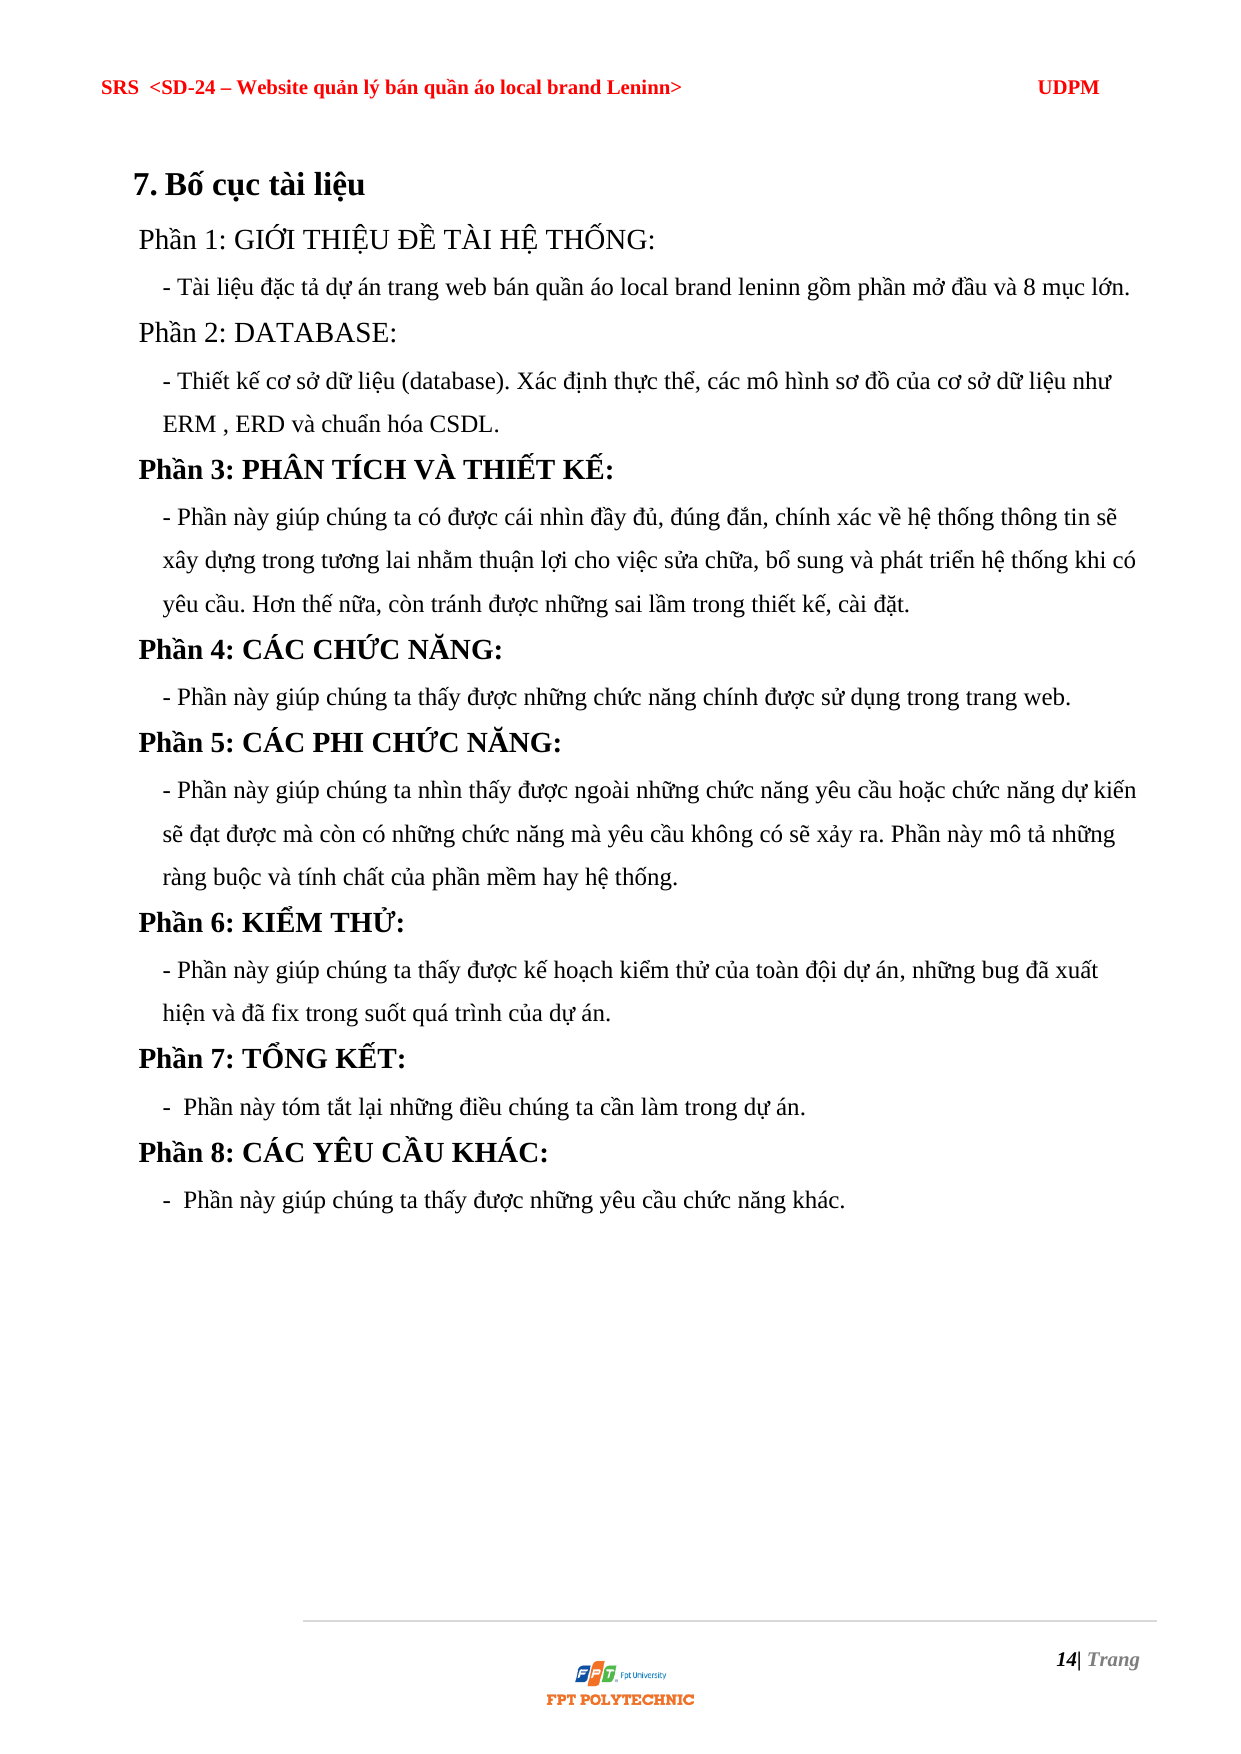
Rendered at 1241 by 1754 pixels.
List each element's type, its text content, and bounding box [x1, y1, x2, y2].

subtitle Phần 4: CÁC CHỨC NĂNG: [138, 632, 1137, 665]
subtitle Phần 7: TỔNG KẾT: [138, 1041, 1137, 1075]
text - Phần này giúp chúng ta thấy được những yêu cầu chức năng khác. [162, 1185, 1137, 1214]
picture [546, 1660, 694, 1714]
list Phần 1: GIỚI THIỆU ĐỀ TÀI HỆ THỐNG: [138, 222, 1137, 256]
subtitle - Phần này tóm tắt lại những điều chúng ta cần làm trong dự án. [162, 1092, 1137, 1121]
list Phần 2: DATABASE: [138, 316, 1137, 349]
subtitle Bố cục tài liệu [133, 164, 1226, 203]
subtitle Phần 5: CÁC PHI CHỨC NĂNG: [138, 725, 1137, 759]
text - Phần này giúp chúng ta thấy được những chức năng chính được sử dụng trong trang web. [162, 682, 1137, 711]
text - Thiết kế cơ sở dữ liệu (database). Xác định thực thể, các mô hình sơ đồ của cơ sở dữ liệu như ERM , ERD và chuẩn hóa CSDL. [162, 366, 1137, 438]
subtitle Phần 8: CÁC YÊU CẦU KHÁC: [138, 1135, 1137, 1168]
subtitle Phần 6: KIỂM THỬ: [138, 905, 1137, 938]
text - Phần này giúp chúng ta nhìn thấy được ngoài những chức năng yêu cầu hoặc chức năng dự kiến sẽ đạt được mà còn có những chức năng mà yêu cầu không có sẽ xảy ra. Phần này mô tả những ràng buộc và tính chất của phần mềm hay hệ thống. [162, 776, 1137, 891]
subtitle Phần 3: PHÂN TÍCH VÀ THIẾT KẾ: [138, 452, 1137, 486]
text - Phần này giúp chúng ta thấy được kế hoạch kiểm thử của toàn đội dự án, những bug đã xuất hiện và đã fix trong suốt quá trình của dự án. [162, 955, 1137, 1027]
text - Tài liệu đặc tả dự án trang web bán quần áo local brand leninn gồm phần mở đầu và 8 mục lớn. [162, 272, 1137, 301]
text - Phần này giúp chúng ta có được cái nhìn đầy đủ, đúng đắn, chính xác về hệ thống thông tin sẽ xây dựng trong tương lai nhằm thuận lợi cho việc sửa chữa, bổ sung và phát triển hệ thống khi có yêu cầu. Hơn thế nữa, còn tránh được những sai lầm trong thiết kế, cài đặt. [162, 502, 1137, 617]
